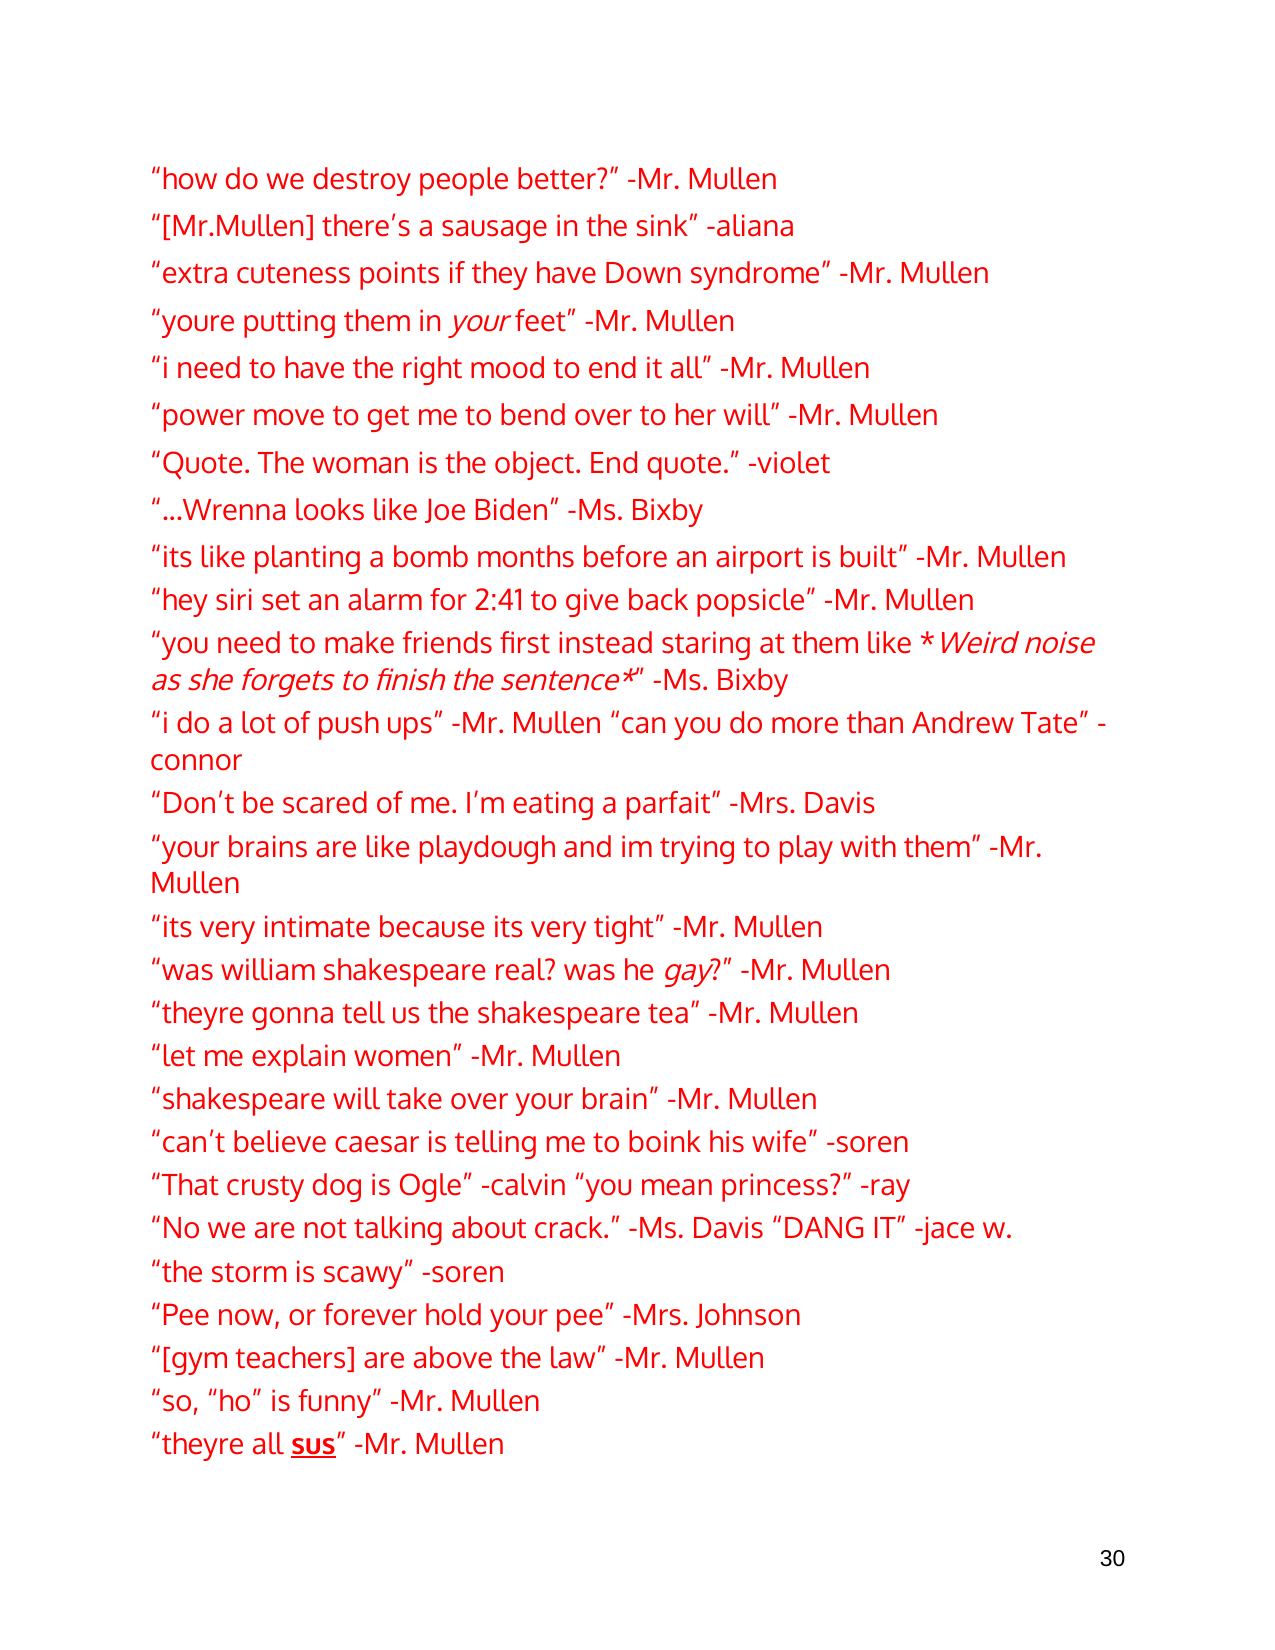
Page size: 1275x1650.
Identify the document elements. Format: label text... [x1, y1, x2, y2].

text “extra cuteness points if they have Down syndrome” -Mr. Mullen [150, 254, 1125, 291]
text “let me explain women” -Mr. Mullen [150, 1036, 1125, 1073]
text “shakespeare will take over your brain” -Mr. Mullen [150, 1079, 1125, 1116]
text “its like planting a bomb months before an airport is built” -Mr. Mullen [150, 538, 1125, 574]
text “That crusty dog is Ogle” -calvin “you mean princess?” -ray [150, 1166, 1125, 1203]
text “hey siri set an alarm for 2:41 to give back popsicle” -Mr. Mullen [150, 581, 1125, 618]
text “Quote. The woman is the object. End quote.” -violet [150, 443, 1125, 480]
text “was william shakespeare real? was he gay?” -Mr. Mullen [150, 950, 1125, 987]
text “the storm is scawy” -soren [150, 1252, 1125, 1289]
text “your brains are like playdough and im trying to play with them” -Mr. Mullen [150, 827, 1125, 901]
text “can’t believe caesar is telling me to boink his wife” -soren [150, 1123, 1125, 1159]
text “theyre gonna tell us the shakespeare tea” -Mr. Mullen [150, 993, 1125, 1030]
text “how do we destroy people better?” -Mr. Mullen [150, 159, 1125, 196]
text “i do a lot of push ups” -Mr. Mullen “can you do more than Andrew Tate” -connor [150, 704, 1125, 778]
text “[gym teachers] are above the law” -Mr. Mullen [150, 1338, 1125, 1375]
text “its very intimate because its very tight” -Mr. Mullen [150, 907, 1125, 944]
text “[Mr.Mullen] there’s a sausage in the sink” -aliana [150, 207, 1125, 243]
text “i need to have the right mood to end it all” -Mr. Mullen [150, 348, 1125, 385]
text “Pee now, or forever hold your pee” -Mrs. Johnson [150, 1295, 1125, 1332]
text “so, “ho” is funny” -Mr. Mullen [150, 1381, 1125, 1418]
text “power move to get me to bend over to her will” -Mr. Mullen [150, 396, 1125, 433]
text “theyre all sus” -Mr. Mullen [150, 1424, 1125, 1461]
text “No we are not talking about crack.” -Ms. Davis “DANG IT” -jace w. [150, 1209, 1125, 1246]
text “youre putting them in your feet” -Mr. Mullen [150, 301, 1125, 338]
text “you need to make friends first instead staring at them like *Weird noise as she forgets to finish the sentence*” -Ms. Bixby [150, 624, 1125, 698]
text “...Wrenna looks like Joe Biden” -Ms. Bixby [150, 490, 1125, 527]
text “Don’t be scared of me. I’m eating a parfait” -Mrs. Davis [150, 784, 1125, 821]
